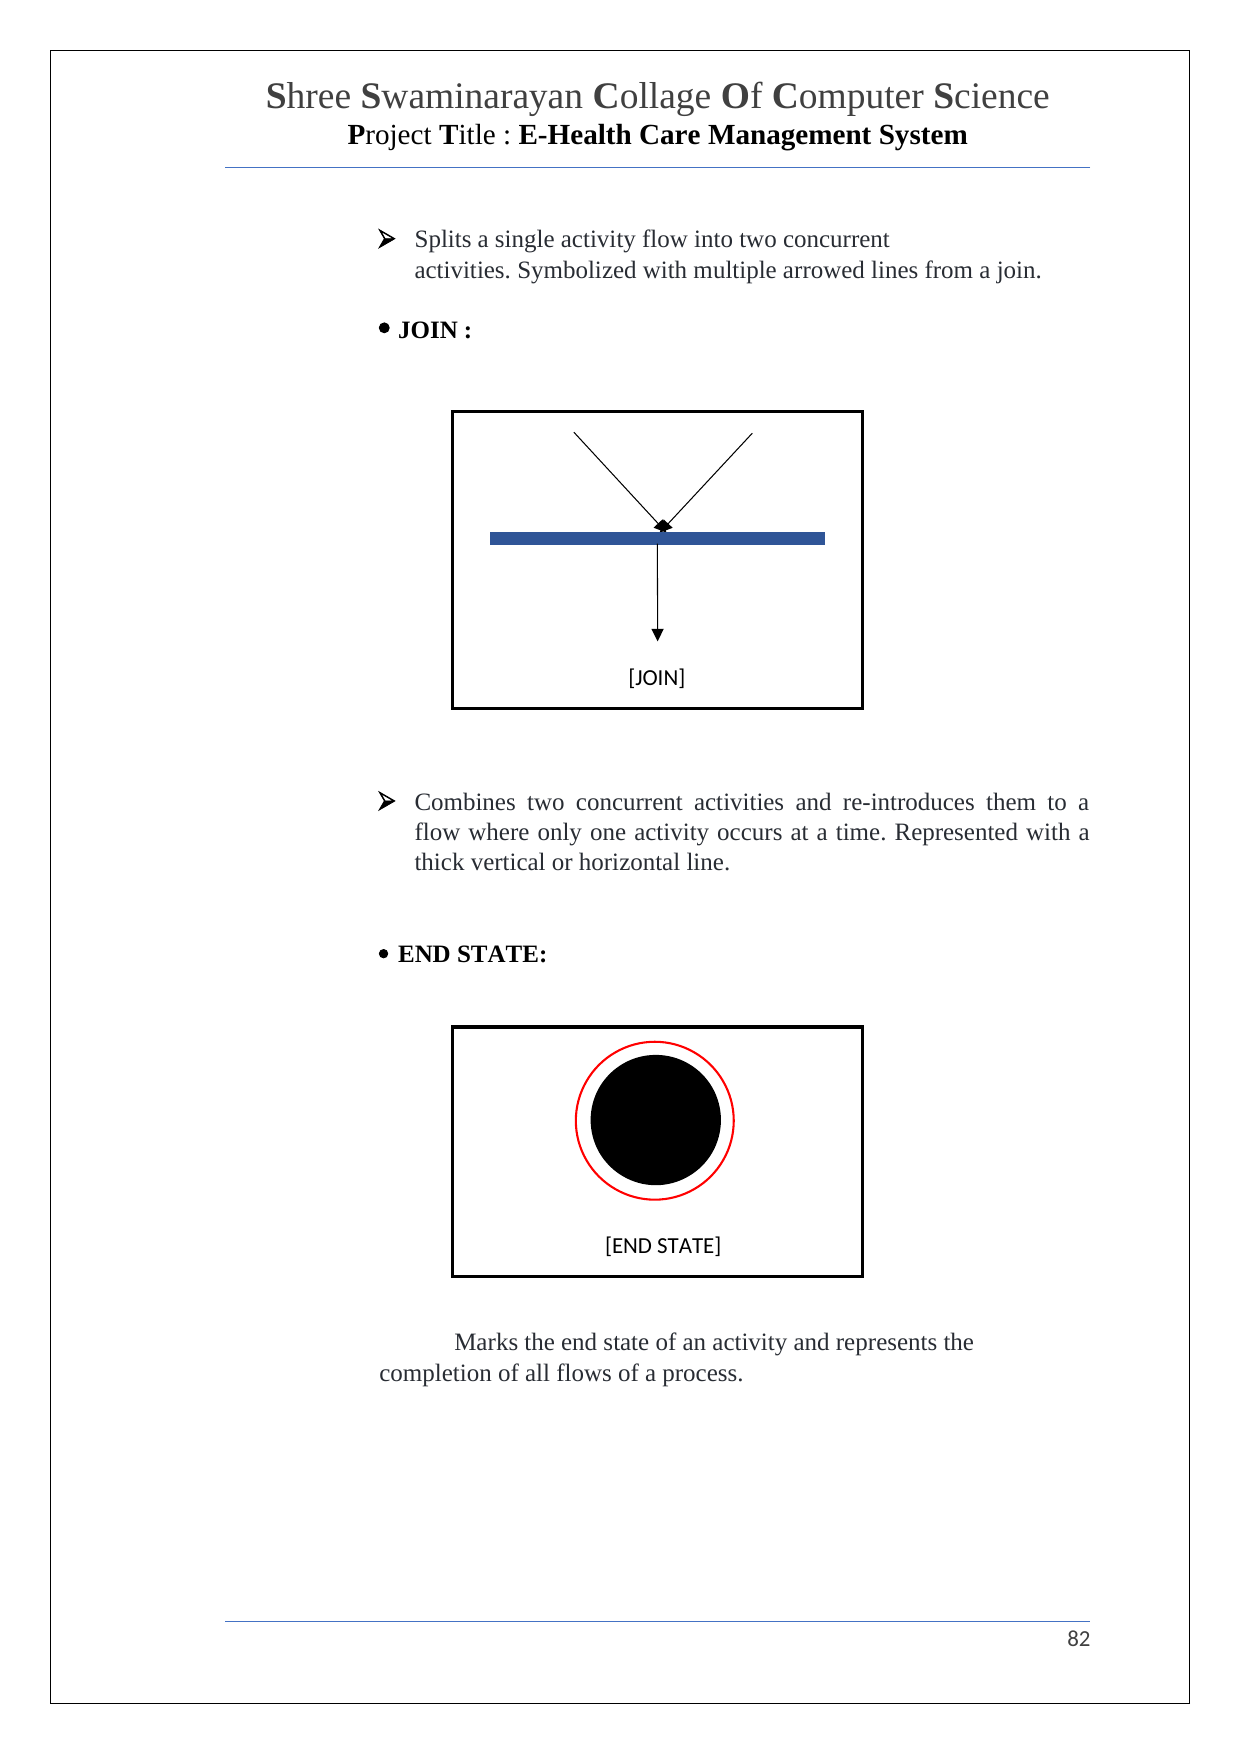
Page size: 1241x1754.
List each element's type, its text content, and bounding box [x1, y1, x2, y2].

text Marks the end state of an activity and represents the completion of all flows of a process. [379, 1327, 1090, 1417]
list END STATE: [379, 939, 1090, 1308]
list Splits a single activity flow into two concurrent activities. Symbolized with multiple arrowed lines from a join. [377, 224, 1090, 313]
list JOIN : [379, 315, 1090, 410]
list Combines two concurrent activities and re-introduces them to a flow where only one activity occurs at a time. Represented with a thick vertical or horizontal line. [377, 787, 1090, 876]
